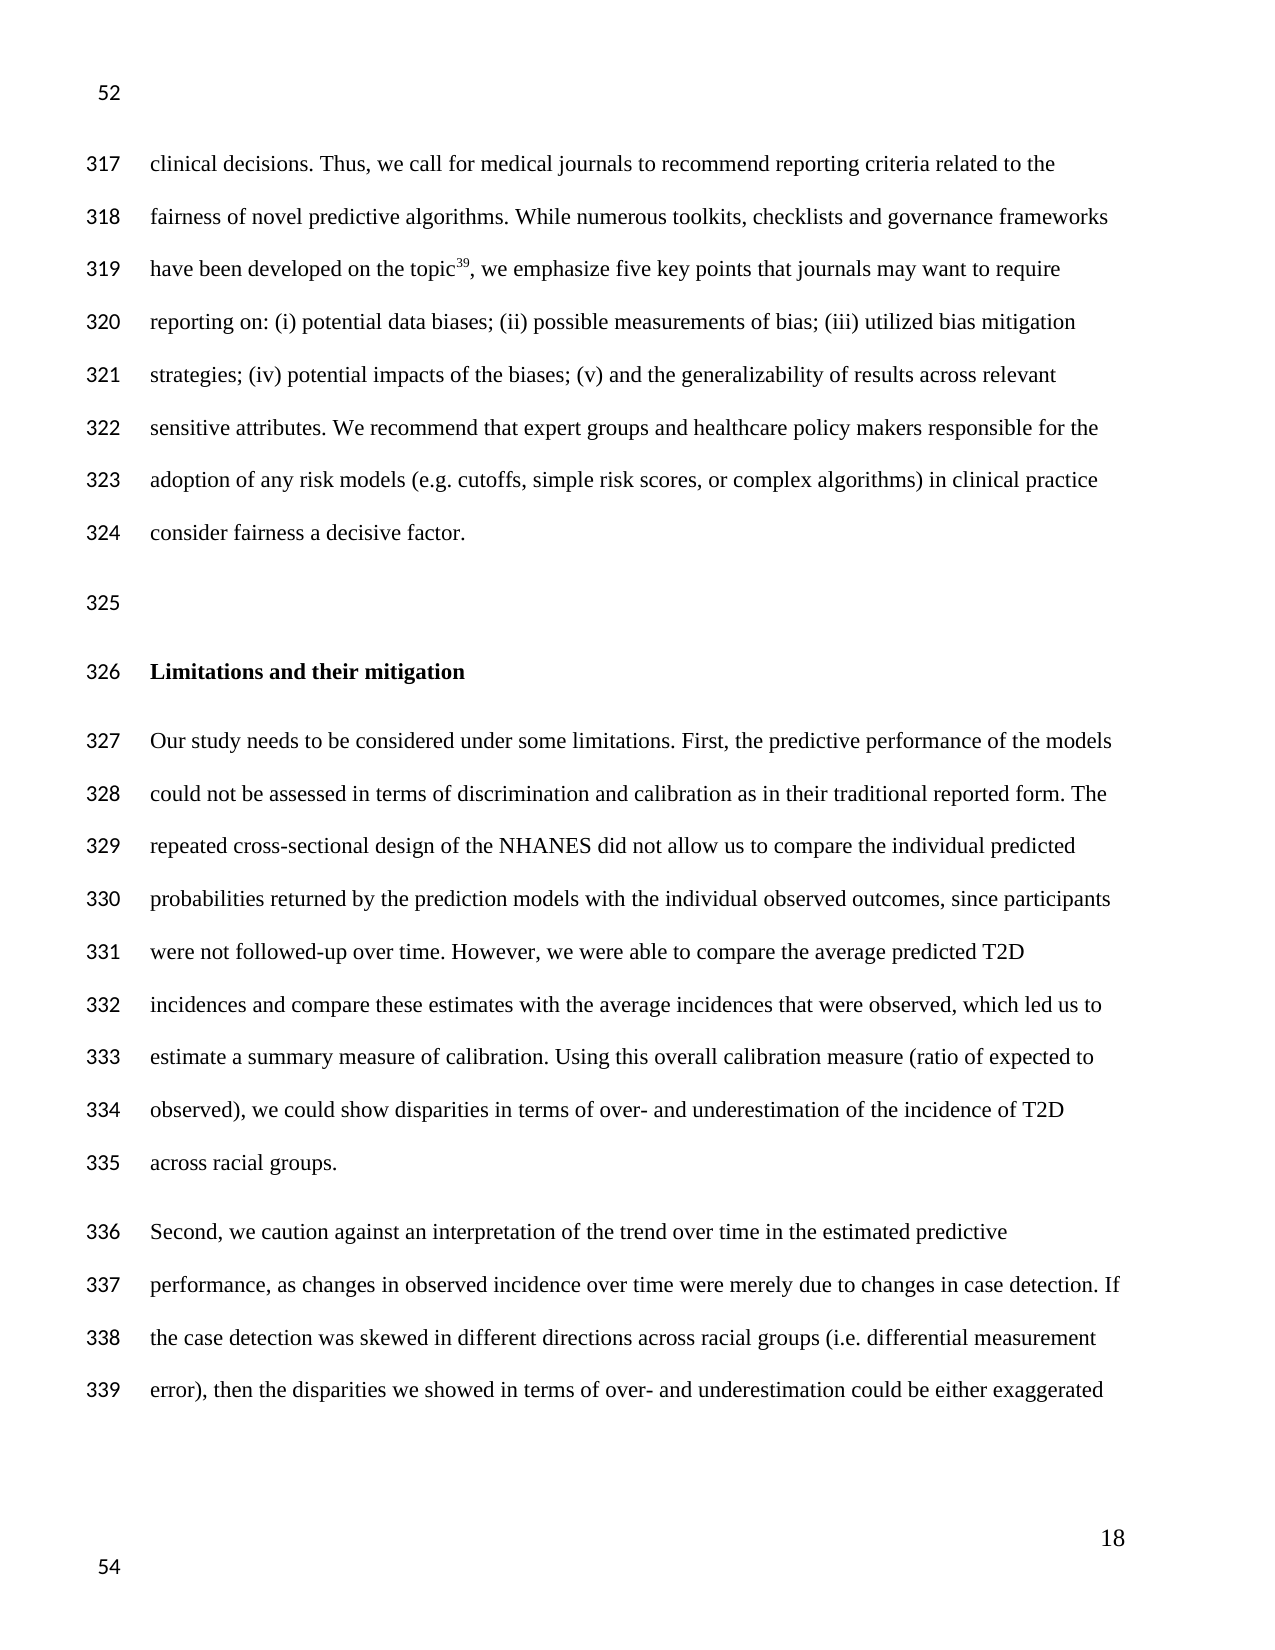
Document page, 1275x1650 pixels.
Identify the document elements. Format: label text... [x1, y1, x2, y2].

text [150, 150, 1125, 545]
text Our study needs to be considered under some limitations. First, the predictive performance of the models could not be assessed in terms of discrimination and calibration as in their traditional reported form. The repeated cross-sectional design of the NHANES did not allow us to compare the individual predicted probabilities returned by the prediction models with the individual observed outcomes, since participants were not followed-up over time. However, we were able to compare the average predicted T2D incidences and compare these estimates with the average incidences that were observed, which led us to estimate a summary measure of calibration. Using this overall calibration measure (ratio of expected to observed), we could show disparities in terms of over- and underestimation of the incidence of T2D across racial groups. [150, 727, 1125, 1175]
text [150, 1218, 1125, 1403]
text Limitations and their mitigation [150, 658, 1125, 684]
